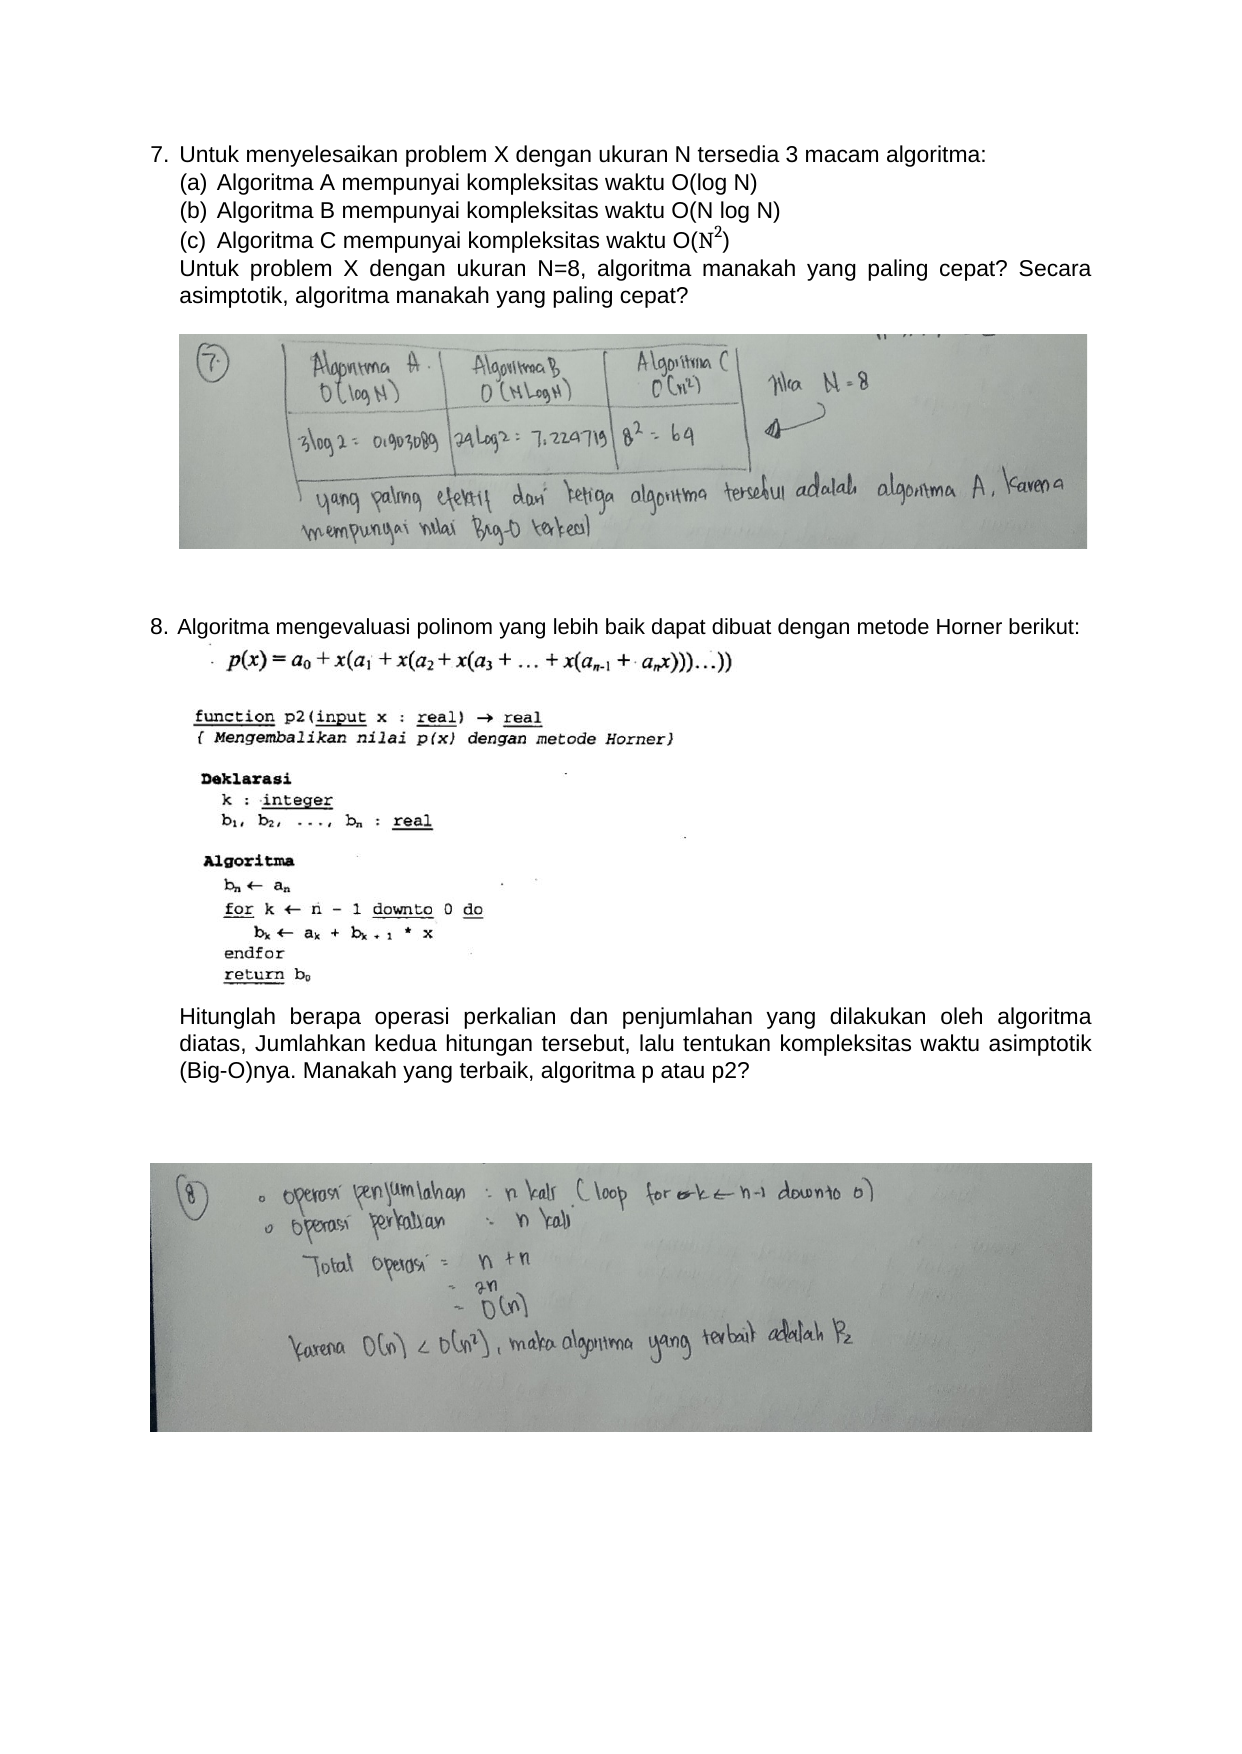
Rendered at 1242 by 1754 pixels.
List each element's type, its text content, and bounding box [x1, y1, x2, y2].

list Algoritma B mempunyai kompleksitas waktu O(N log N) [179, 197, 1094, 223]
list Untuk menyelesaikan problem X dengan ukuran N tersedia 3 macam algoritma: [150, 141, 1094, 168]
picture [179, 640, 766, 997]
text 8. Algoritma mengevaluasi polinom yang lebih baik dapat dibuat dengan metode Horner berikut: [150, 613, 1094, 639]
text Hitunglah berapa operasi perkalian dan penjumlahan yang dilakukan oleh algoritma diatas, Jumlahkan kedua hitungan tersebut, lalu tentukan kompleksitas waktu asimptotik (Big-O)nya. Manakah yang terbaik, algoritma p atau p2? [179, 1003, 1092, 1083]
list Algoritma C mempunyai kompleksitas waktu O(N2) [179, 223, 1094, 255]
text Untuk problem X dengan ukuran N=8, algoritma manakah yang paling cepat? Secara asimptotik, algoritma manakah yang paling cepat? [179, 255, 1092, 308]
list Algoritma A mempunyai kompleksitas waktu O(log N) [179, 169, 1094, 196]
picture [179, 334, 1088, 549]
picture [150, 1163, 1093, 1432]
